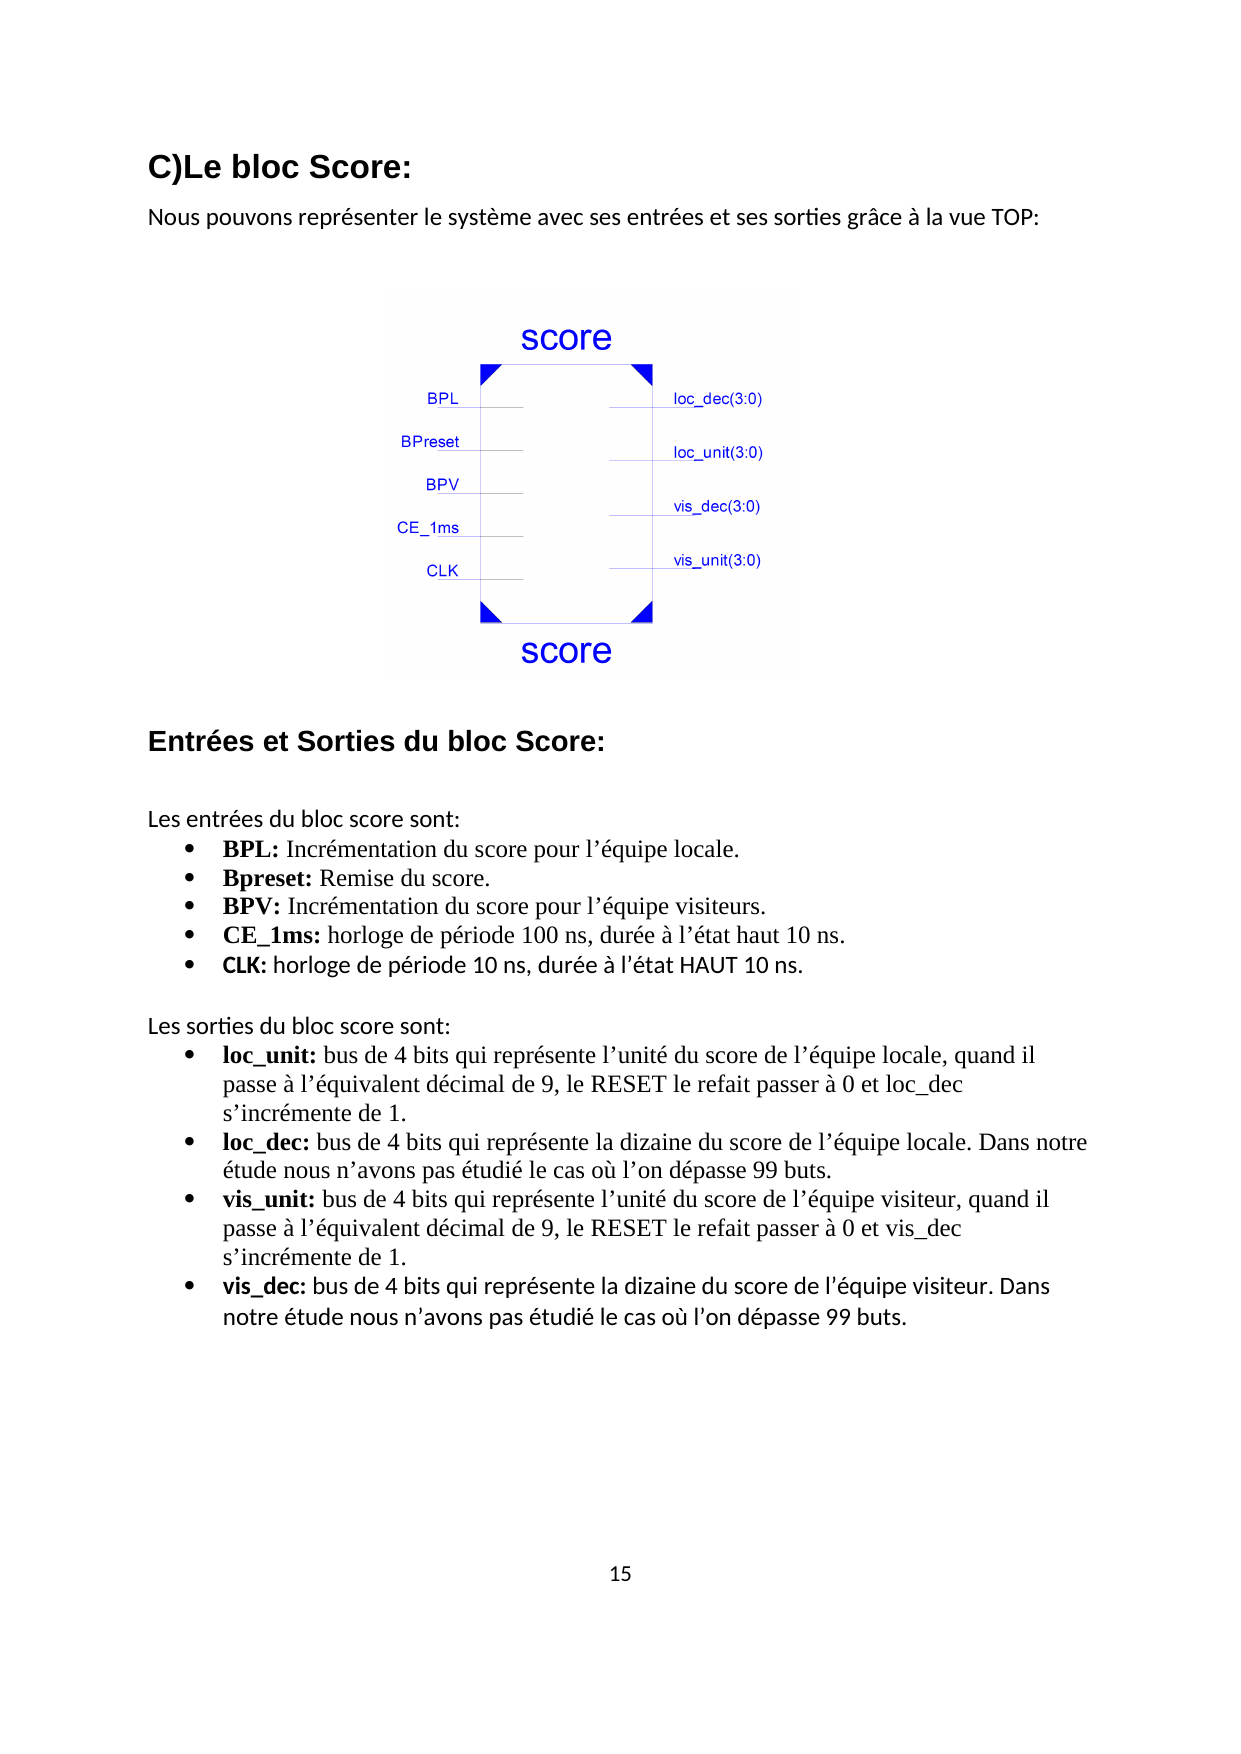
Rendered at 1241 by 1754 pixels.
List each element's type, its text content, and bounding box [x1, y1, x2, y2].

text Nous pouvons représenter le système avec ses entrées et ses sorties grâce à la vue TOP: [148, 202, 1093, 232]
subtitle Entrées et Sorties du bloc Score: [148, 724, 1093, 758]
list loc_unit: bus de 4 bits qui représente l’unité du score de l’équipe locale, quand il passe à l’équivalent décimal de 9, le RESET le refait passer à 0 et loc_dec s’incrémente de 1. [185, 1040, 1093, 1127]
list BPL: Incrémentation du score pour l’équipe locale. [185, 834, 1093, 863]
text Les sorties du bloc score sont: [148, 1010, 1093, 1040]
list BPV: Incrémentation du score pour l’équipe visiteurs. [185, 891, 1093, 920]
picture [384, 286, 798, 680]
list vis_unit: bus de 4 bits qui représente l’unité du score de l’équipe visiteur, quand il passe à l’équivalent décimal de 9, le RESET le refait passer à 0 et vis_dec s’incrémente de 1. [185, 1184, 1093, 1270]
list CE_1ms: horloge de période 100 ns, durée à l’état haut 10 ns. [185, 920, 1093, 949]
text Les entrées du bloc score sont: [148, 803, 1093, 834]
list Bpreset: Remise du score. [185, 863, 1093, 891]
list vis_dec: bus de 4 bits qui représente la dizaine du score de l’équipe visiteur. Dans notre étude nous n’avons pas étudié le cas où l’on dépasse 99 buts. [185, 1270, 1093, 1331]
list loc_dec: bus de 4 bits qui représente la dizaine du score de l’équipe locale. Dans notre étude nous n’avons pas étudié le cas où l’on dépasse 99 buts. [185, 1127, 1093, 1184]
list CLK: horloge de période 10 ns, durée à l’état HAUT 10 ns. [185, 949, 1093, 979]
subtitle C)Le bloc Score: [148, 148, 1093, 186]
